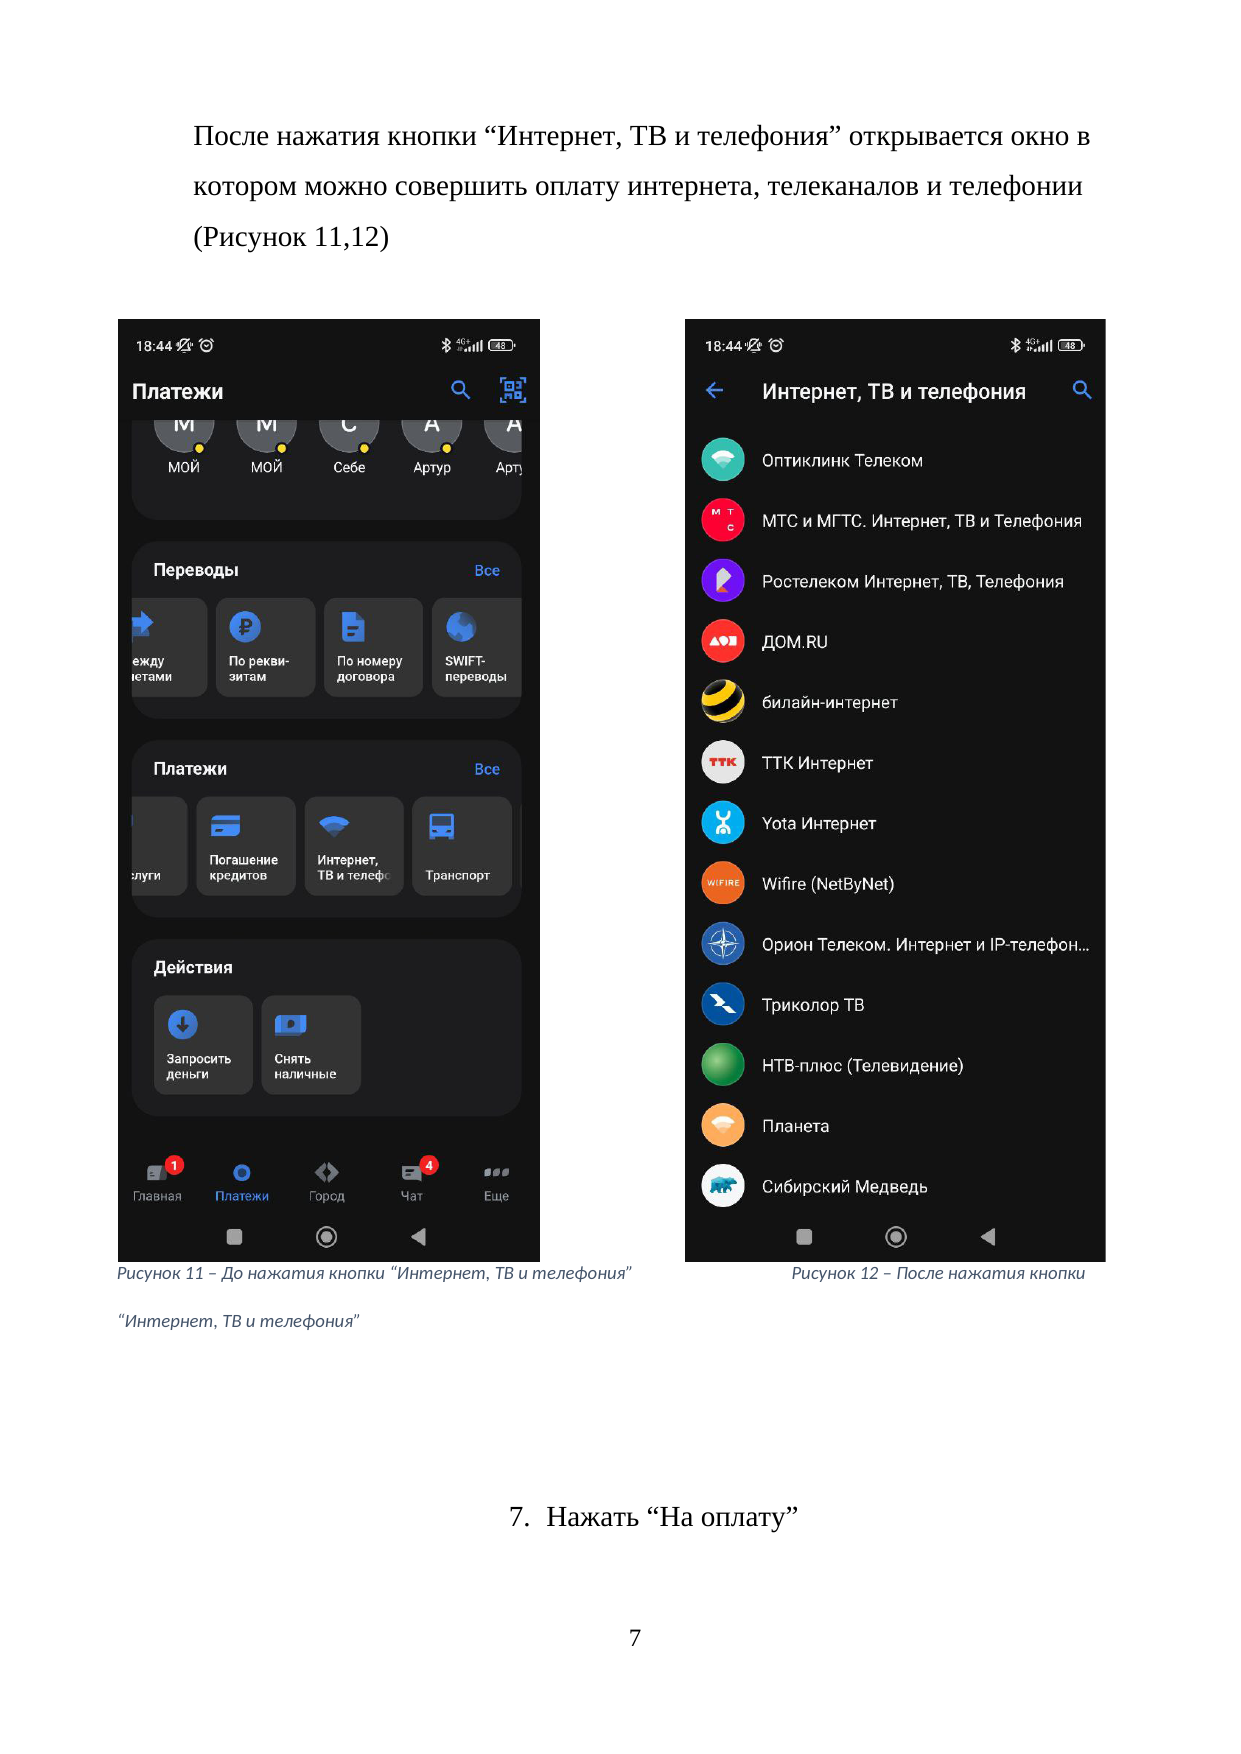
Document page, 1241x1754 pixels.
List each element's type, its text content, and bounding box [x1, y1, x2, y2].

picture [118, 319, 1106, 1262]
text После нажатия кнопки “Интернет, ТВ и телефония” открывается окно в котором можно совершить оплату интернета, телеканалов и телефонии (Рисунок 11,12) [193, 118, 1152, 252]
list Нажать “На оплату” [156, 1499, 1152, 1533]
text Рисунок 11 – До нажатия кнопки “Интернет, ТВ и телефония” Рисунок 12 – После нажатия кнопки “Интернет, ТВ и телефония” [117, 1262, 1152, 1337]
